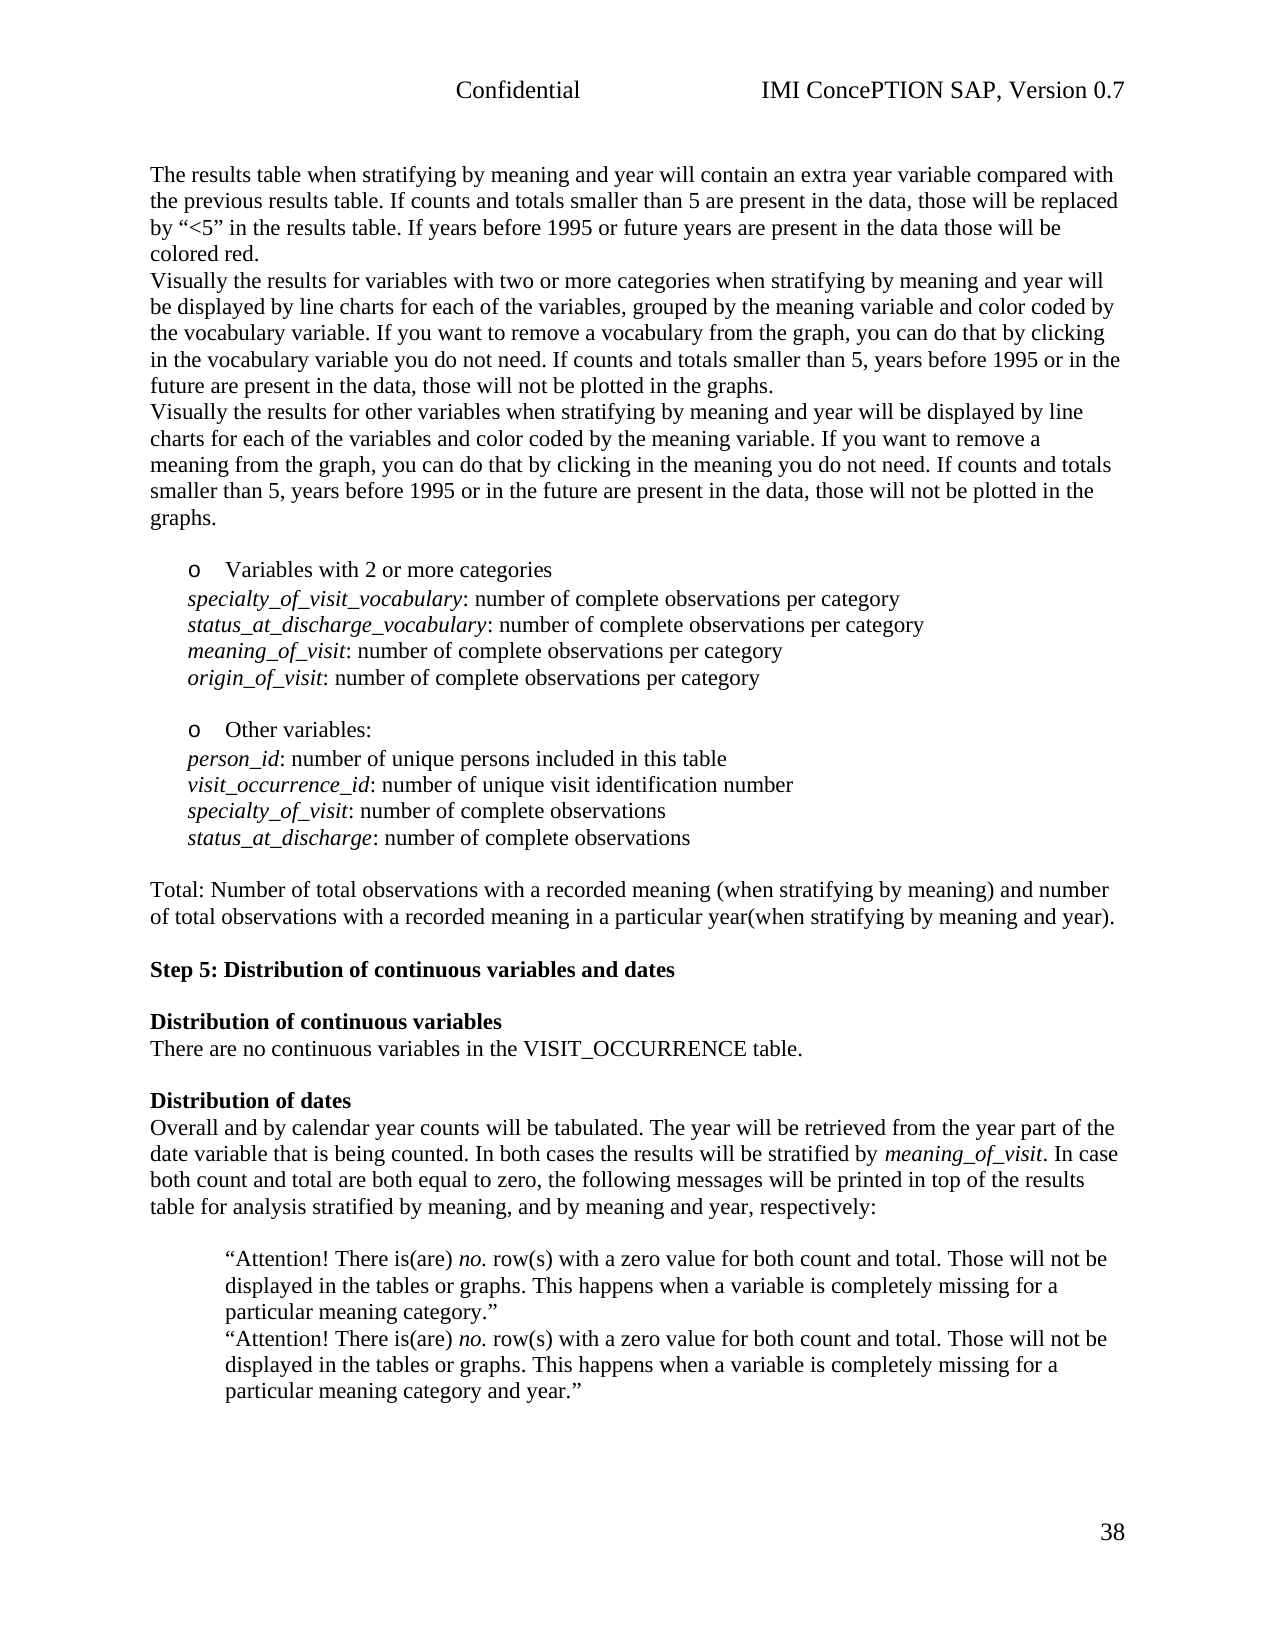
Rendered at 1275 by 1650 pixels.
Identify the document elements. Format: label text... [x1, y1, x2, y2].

text Step 5: Distribution of continuous variables and dates [150, 956, 1125, 982]
list Other variables: [187, 717, 1125, 745]
text status_at_discharge: number of complete observations [187, 824, 1125, 850]
text “Attention! There is(are) no. row(s) with a zero value for both count and total. Those will not be displayed in the tables or graphs. This happens when a variable is completely missing for a particular meaning category.” [225, 1246, 1125, 1324]
text visit_occurrence_id: number of unique visit identification number [187, 771, 1125, 797]
list Variables with 2 or more categories [187, 557, 1125, 585]
text Distribution of dates [150, 1087, 1125, 1114]
text Visually the results for variables with two or more categories when stratifying by meaning and year will be displayed by line charts for each of the variables, grouped by the meaning variable and color coded by the vocabulary variable. If you want to remove a vocabulary from the graph, you can do that by clicking in the vocabulary variable you do not need. If counts and totals smaller than 5, years before 1995 or in the future are present in the data, those will not be plotted in the graphs. [150, 267, 1125, 398]
text specialty_of_visit_vocabulary: number of complete observations per category [187, 585, 1125, 611]
text origin_of_visit: number of complete observations per category [150, 664, 1125, 690]
text “Attention! There is(are) no. row(s) with a zero value for both count and total. Those will not be displayed in the tables or graphs. This happens when a variable is completely missing for a particular meaning category and year.” [225, 1324, 1125, 1404]
text specialty_of_visit: number of complete observations [187, 797, 1125, 824]
text person_id: number of unique persons included in this table [187, 745, 1125, 771]
text Overall and by calendar year counts will be tabulated. The year will be retrieved from the year part of the date variable that is being counted. In both cases the results will be stratified by meaning_of_visit. In case both count and total are both equal to zero, the following messages will be printed in top of the results table for analysis stratified by meaning, and by meaning and year, respectively: [150, 1114, 1125, 1219]
text Visually the results for other variables when stratifying by meaning and year will be displayed by line charts for each of the variables and color coded by the meaning variable. If you want to remove a meaning from the graph, you can do that by clicking in the meaning you do not need. If counts and totals smaller than 5, years before 1995 or in the future are present in the data, those will not be plotted in the graphs. [150, 398, 1125, 530]
text There are no continuous variables in the VISIT_OCCURRENCE table. [150, 1035, 1125, 1061]
text meaning_of_visit: number of complete observations per category [150, 637, 1125, 664]
text Total: Number of total observations with a recorded meaning (when stratifying by meaning) and number of total observations with a recorded meaning in a particular year(when stratifying by meaning and year). [150, 877, 1125, 929]
text status_at_discharge_vocabulary: number of complete observations per category [150, 611, 1125, 637]
text The results table when stratifying by meaning and year will contain an extra year variable compared with the previous results table. If counts and totals smaller than 5 are present in the data, those will be replaced by “<5” in the results table. If years before 1995 or future years are present in the data those will be colored red. [150, 161, 1125, 267]
text Distribution of continuous variables [150, 1008, 1125, 1035]
